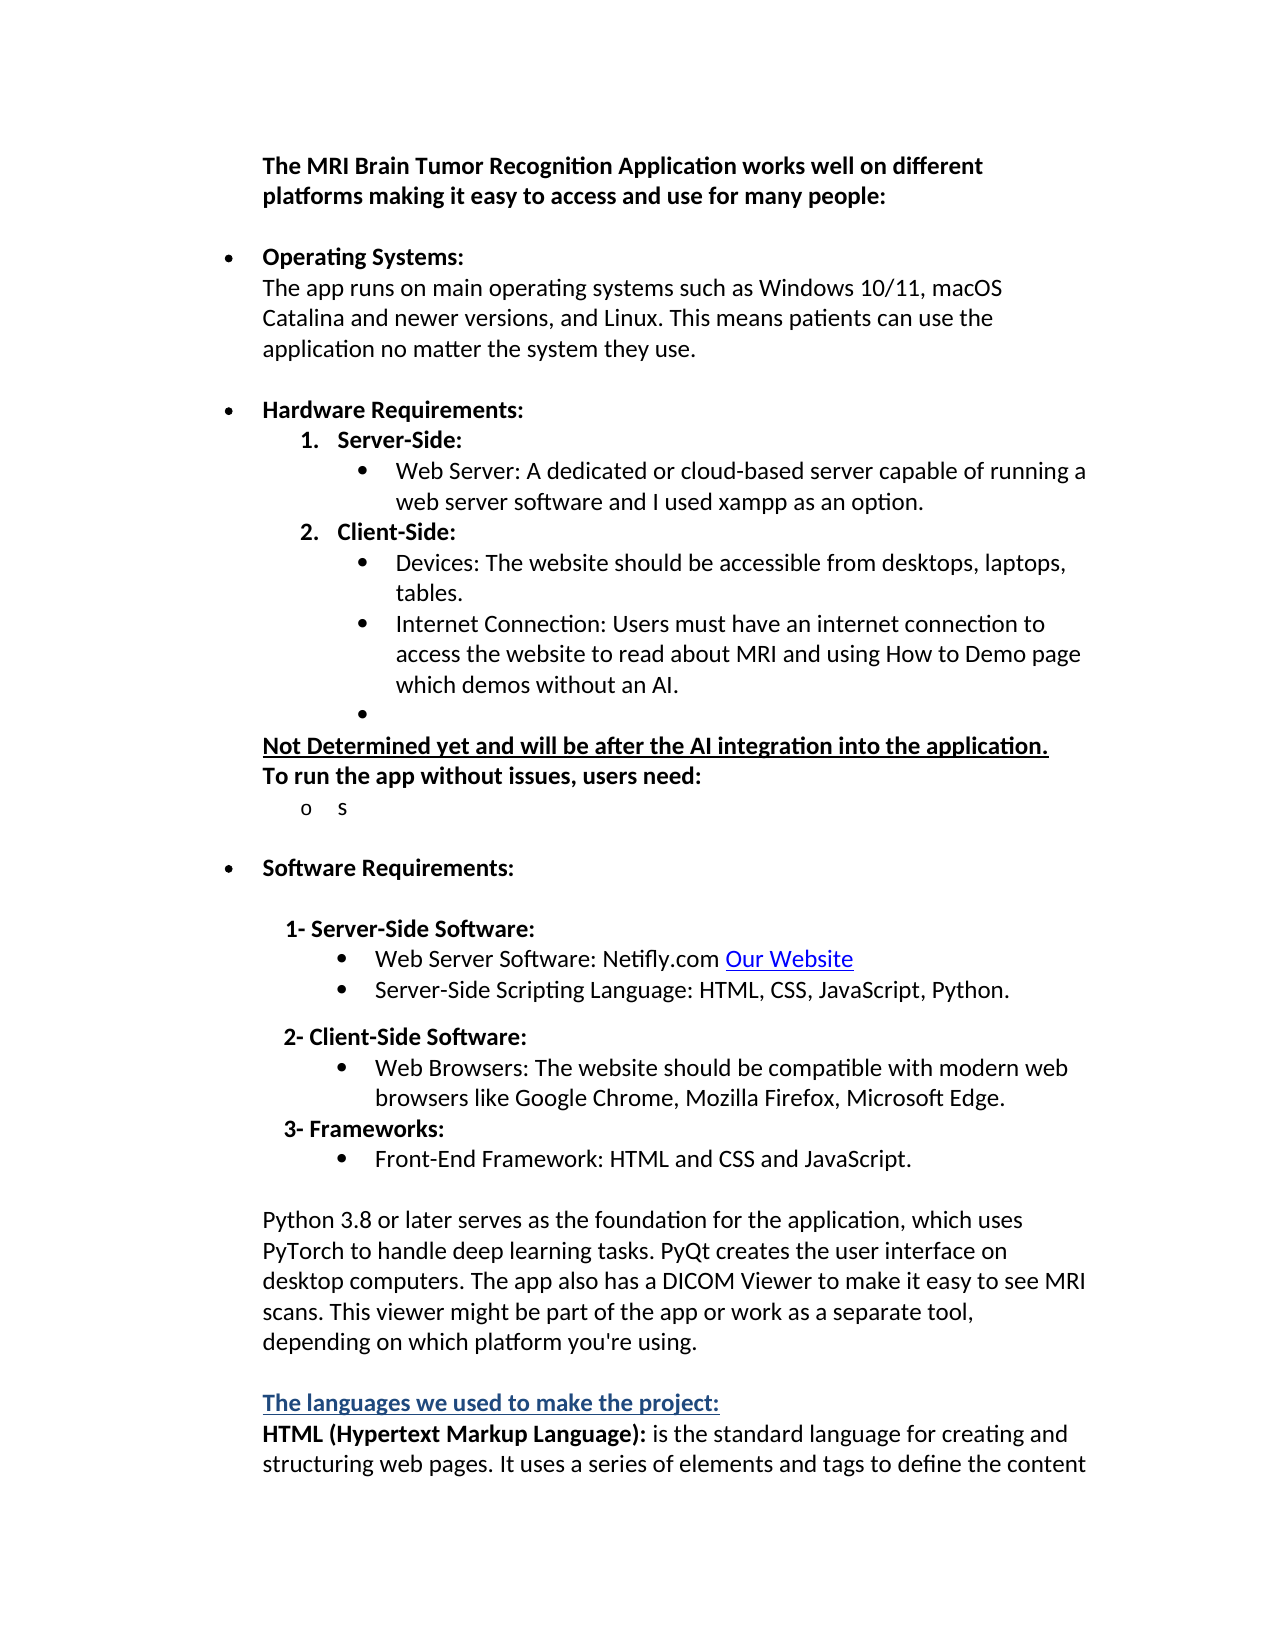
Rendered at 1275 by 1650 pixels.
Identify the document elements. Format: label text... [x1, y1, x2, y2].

text 3- Frameworks: [225, 1113, 1087, 1143]
list Web Server Software: Netifly.com Our Website [337, 943, 1087, 974]
list Web Server: A dedicated or cloud-based server capable of running a web server software and I used xampp as an option. [358, 455, 1087, 516]
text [262, 1418, 1087, 1479]
list s [300, 791, 1087, 821]
text 2- Client-Side Software: [225, 1021, 1087, 1052]
list Internet Connection: Users must have an internet connection to access the website to read about MRI and using How to Demo page which demos without an AI. [358, 608, 1087, 699]
text The MRI Brain Tumor Recognition Application works well on different platforms making it easy to access and use for many people: [262, 150, 1087, 211]
text The app runs on main operating systems such as Windows 10/11, macOS Catalina and newer versions, and Linux. This means patients can use the application no matter the system they use. [262, 272, 1087, 364]
text Not Determined yet and will be after the AI integration into the application. [187, 730, 1087, 760]
text Python 3.8 or later serves as the foundation for the application, which uses PyTorch to handle deep learning tasks. PyQt creates the user interface on desktop computers. The app also has a DICOM Viewer to make it easy to see MRI scans. This viewer might be part of the app or work as a separate tool, depending on which platform you're using. [262, 1204, 1087, 1357]
list Hardware Requirements: [225, 394, 1087, 425]
list Client-Side: [300, 516, 1087, 547]
list Server-Side Scripting Language: HTML, CSS, JavaScript, Python. [337, 974, 1087, 1004]
text 1- Server-Side Software: [225, 913, 1087, 943]
text The languages we used to make the project: [187, 1387, 1087, 1418]
list Server-Side: [300, 425, 1087, 455]
list Front-End Framework: HTML and CSS and JavaScript. [337, 1143, 1087, 1174]
list Software Requirements: [225, 852, 1087, 882]
list Devices: The website should be accessible from desktops, laptops, tables. [358, 547, 1087, 608]
list Operating Systems: [225, 242, 1087, 272]
text To run the app without issues, users need: [262, 760, 1087, 791]
list Web Browsers: The website should be compatible with modern web browsers like Google Chrome, Mozilla Firefox, Microsoft Edge. [337, 1052, 1087, 1113]
